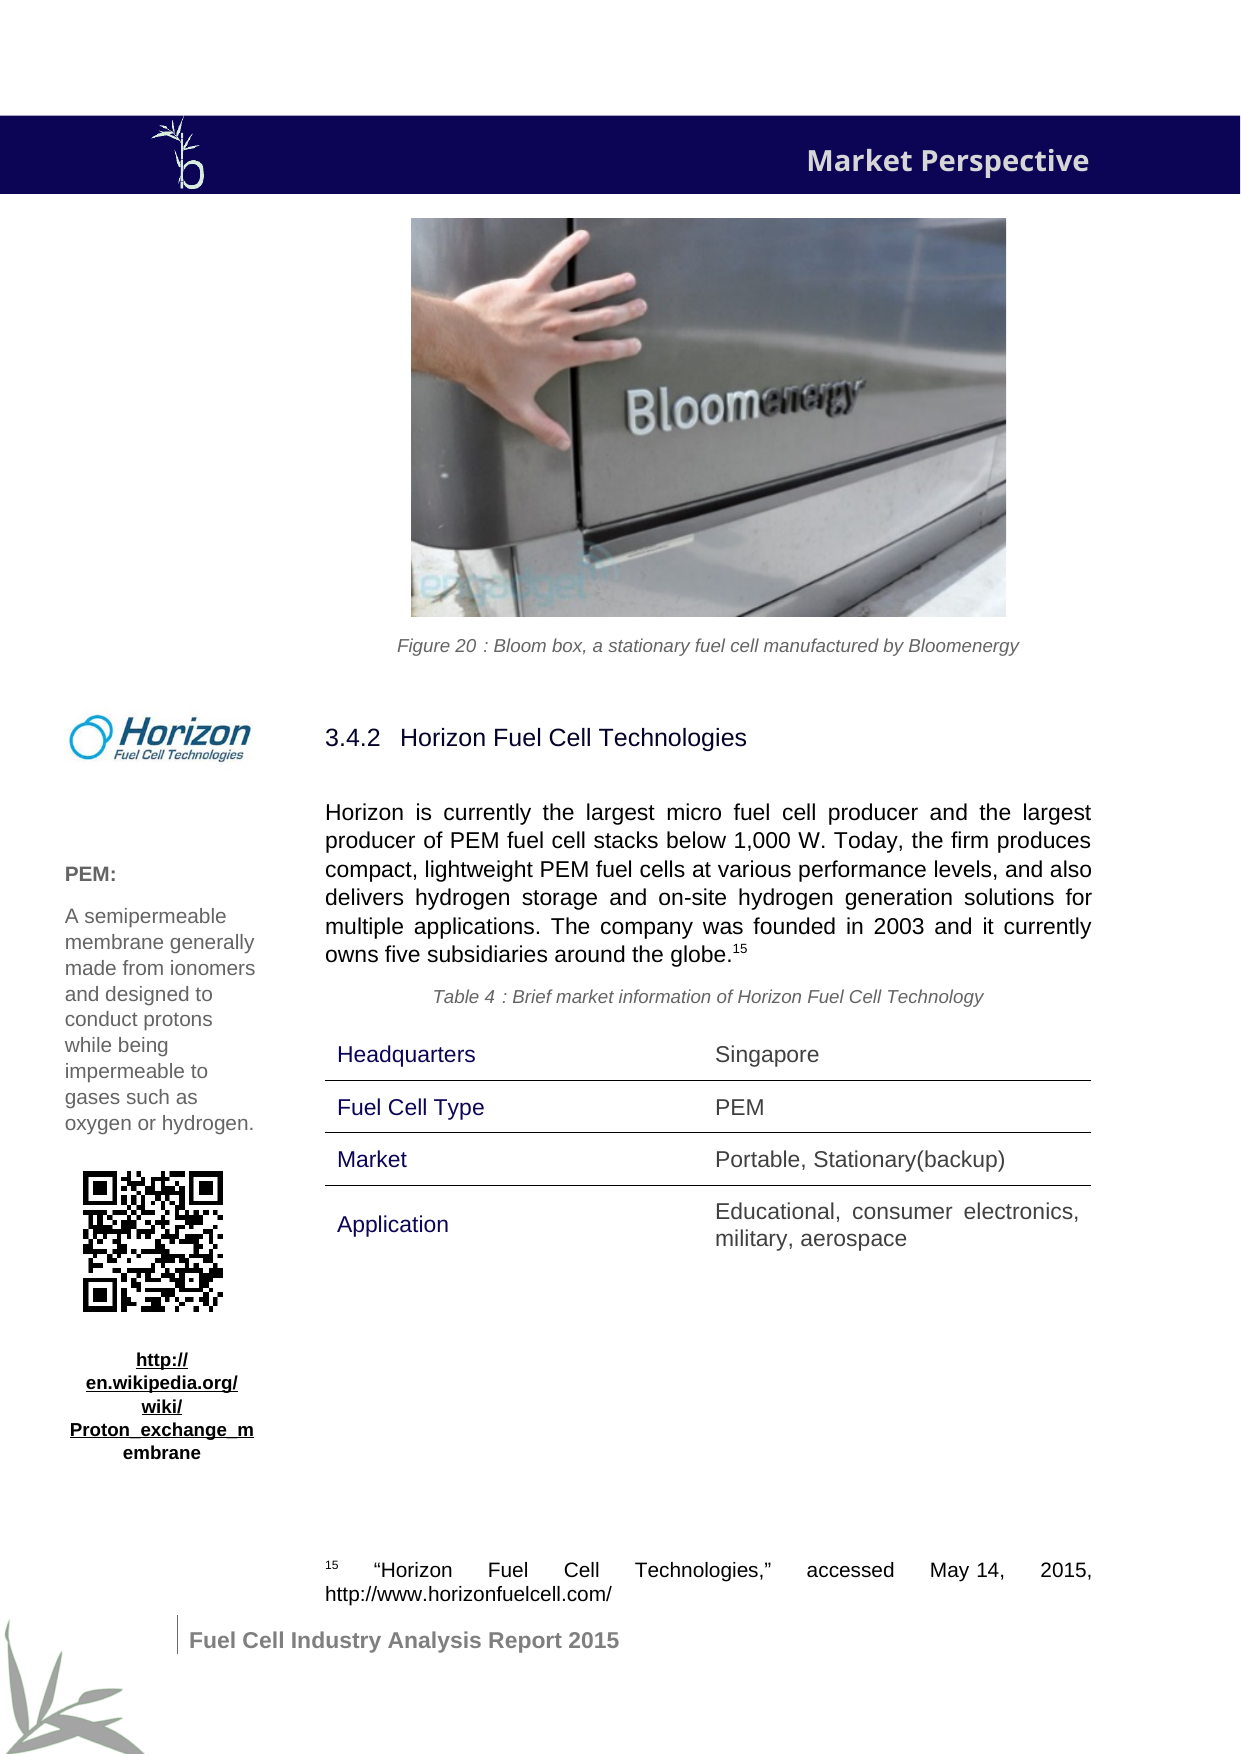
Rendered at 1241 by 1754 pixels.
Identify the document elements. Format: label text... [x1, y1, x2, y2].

table_header Headquarters [325, 1029, 703, 1080]
text Table 4 : Brief market information of Horizon Fuel Cell Technology [325, 986, 1092, 1008]
table_cell Portable, Stationary(backup) [703, 1133, 1091, 1185]
picture [63, 665, 257, 811]
picture [0, 1619, 170, 1754]
picture [411, 218, 1007, 617]
table_header Singapore [703, 1029, 1091, 1080]
table_cell Market [325, 1133, 703, 1185]
subtitle Horizon Fuel Cell Technologies [325, 723, 1092, 751]
table_cell Application [325, 1186, 703, 1263]
table_cell Fuel Cell Type [325, 1081, 703, 1132]
text Figure 20 : Bloom box, a stationary fuel cell manufactured by Bloomenergy [325, 635, 1092, 657]
table_cell Educational, consumer electronics, military, aerospace [703, 1186, 1091, 1263]
text Horizon is currently the largest micro fuel cell producer and the largest producer of PEM fuel cell stacks below 1,000 W. Today, the firm produces compact, lightweight PEM fuel cells at various performance levels, and also delivers hydrogen storage and on-site hydrogen generation solutions for multiple applications. The company was founded in 2003 and it currently owns five subsidiaries around the globe. [325, 799, 1092, 967]
table_cell PEM [703, 1081, 1091, 1132]
picture [64, 1153, 242, 1331]
